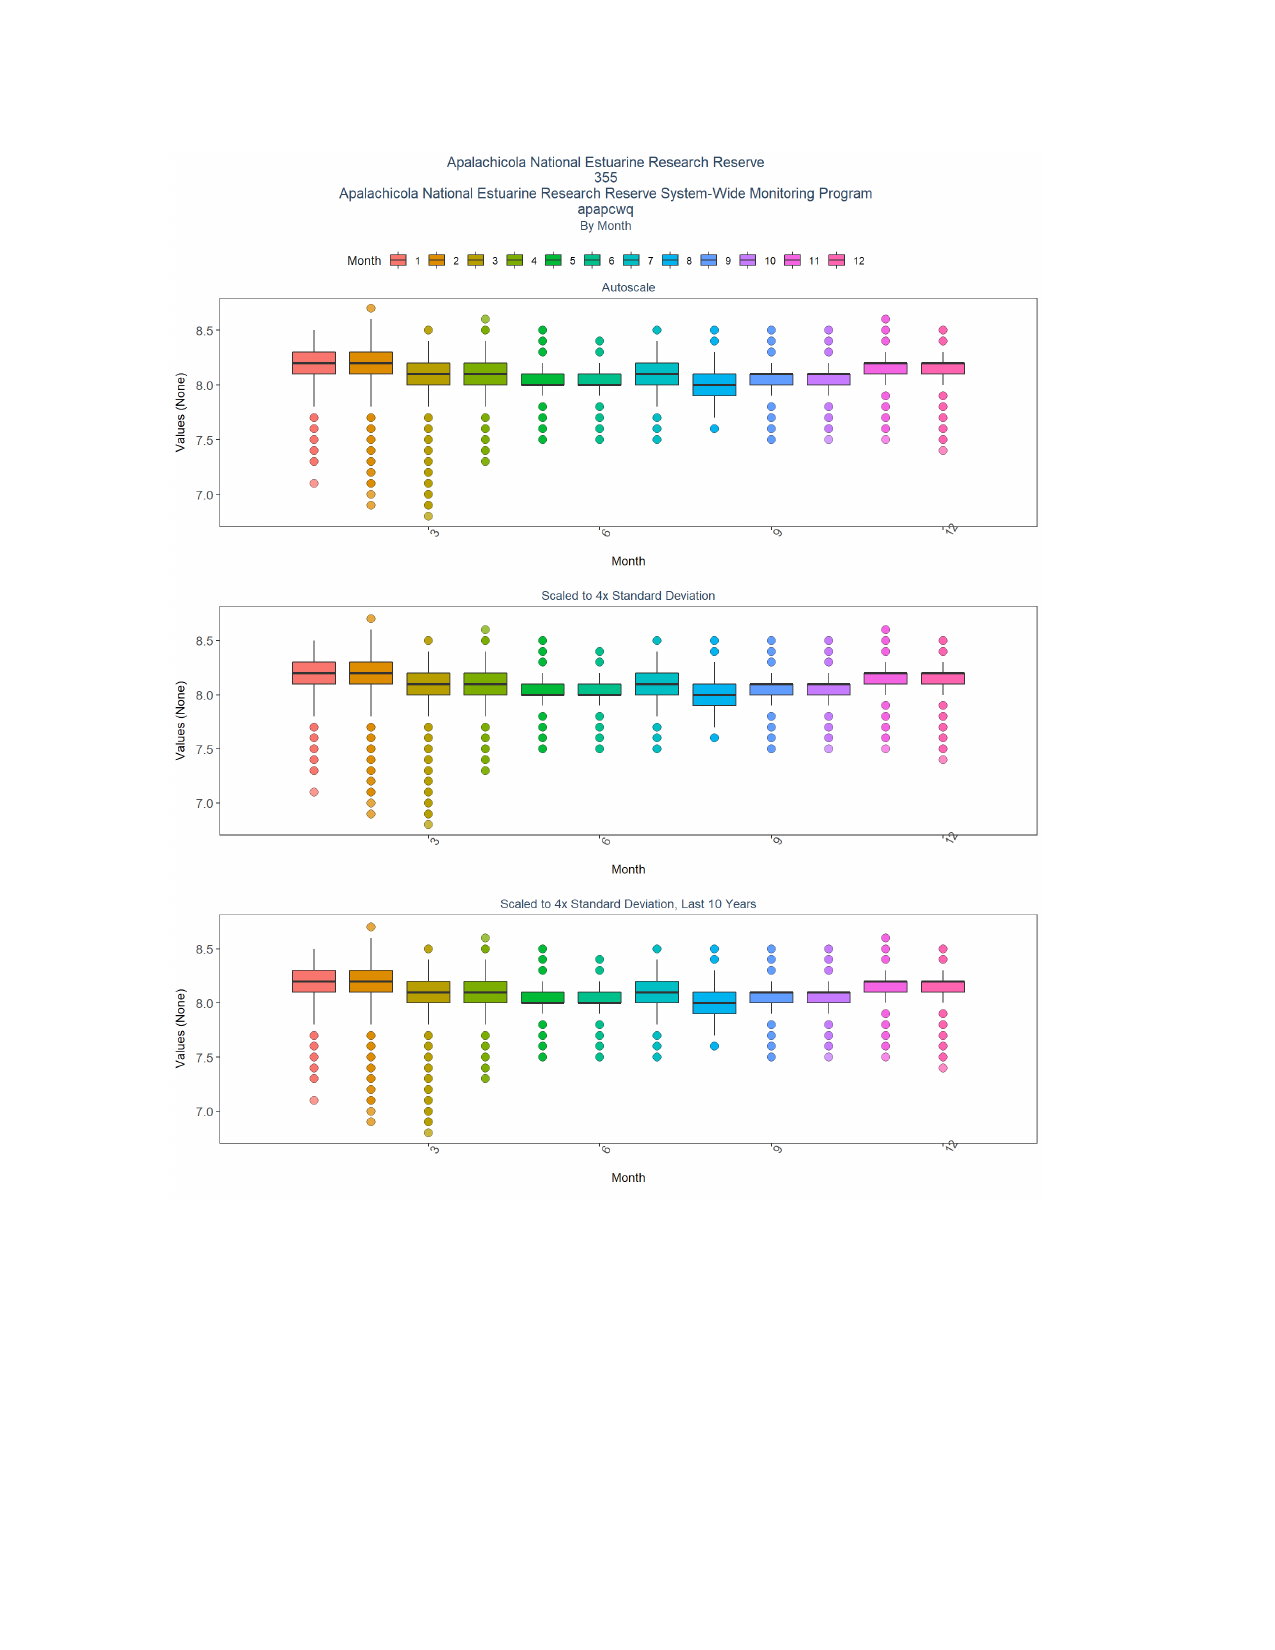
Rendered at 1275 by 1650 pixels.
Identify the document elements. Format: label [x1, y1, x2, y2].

picture [168, 150, 1044, 1200]
